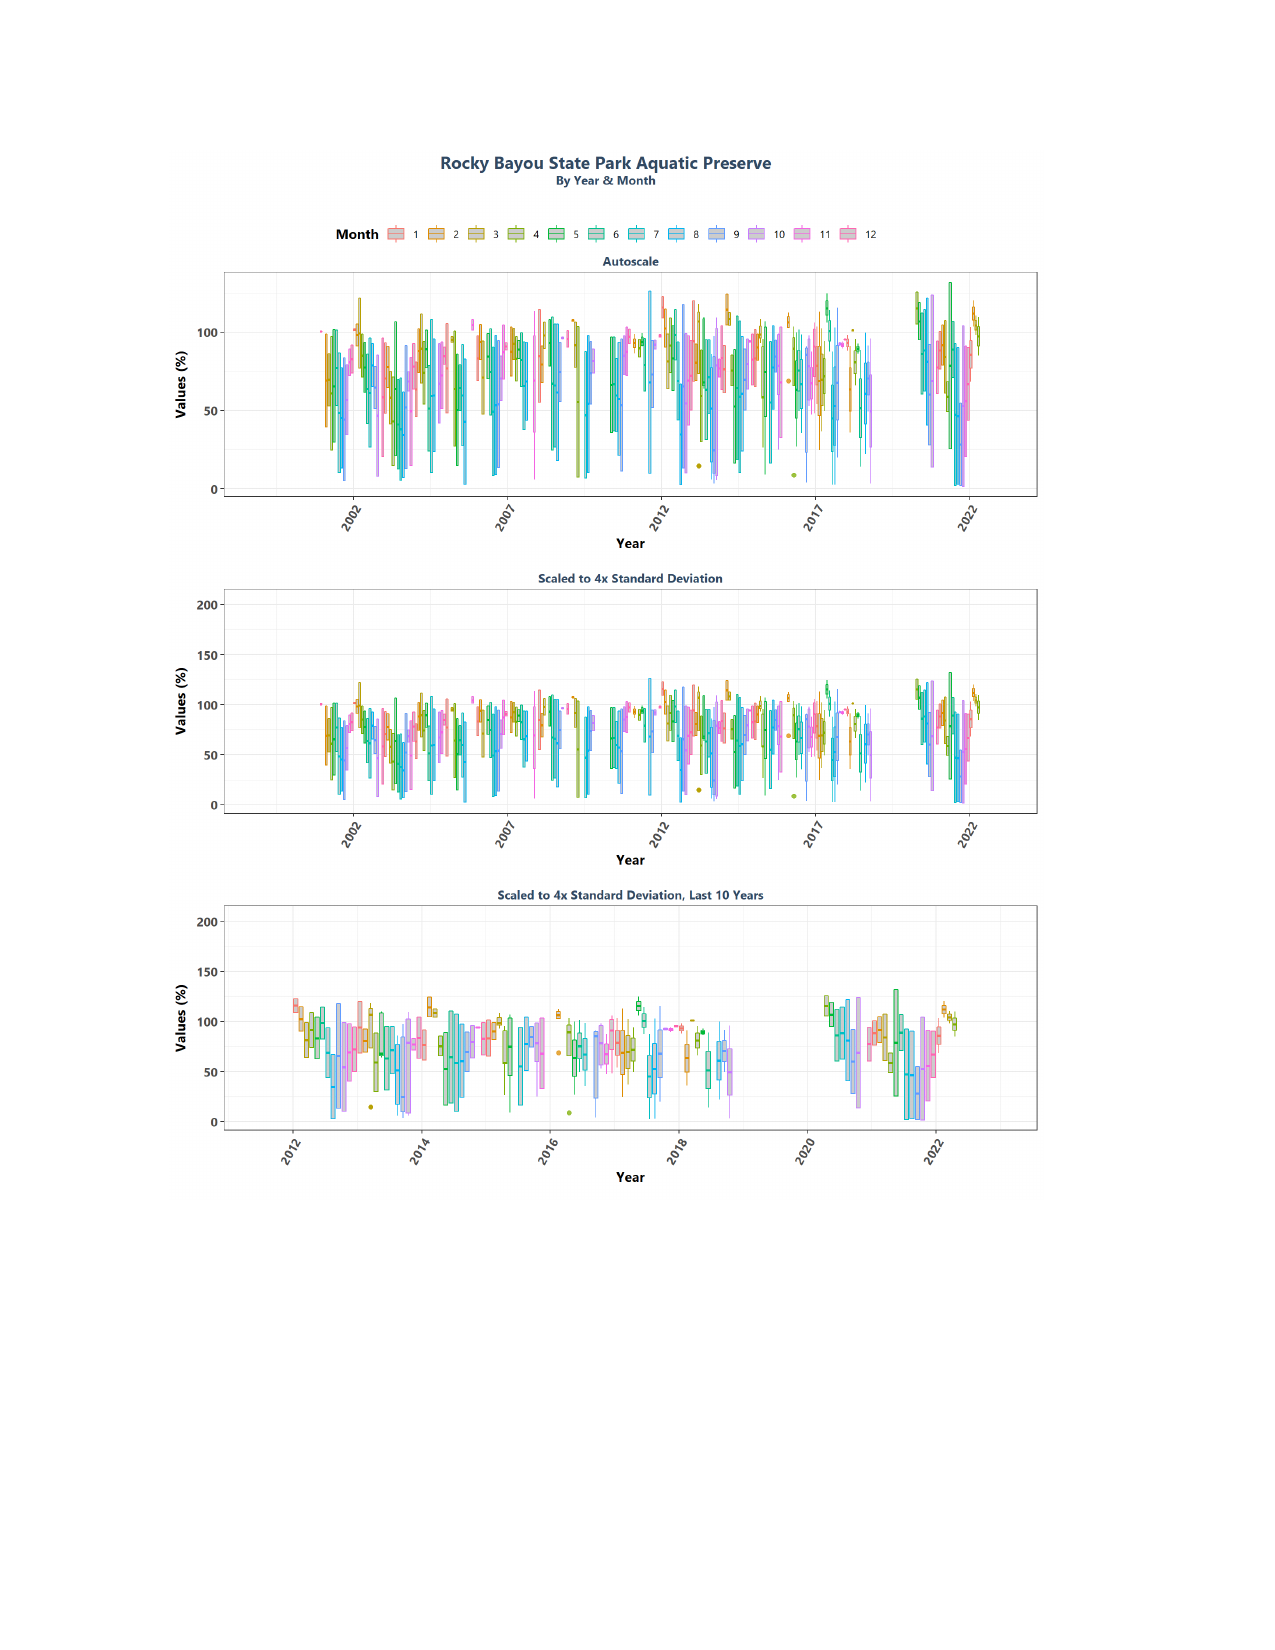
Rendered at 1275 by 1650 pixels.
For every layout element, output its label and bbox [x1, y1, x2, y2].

picture [168, 150, 1044, 1200]
